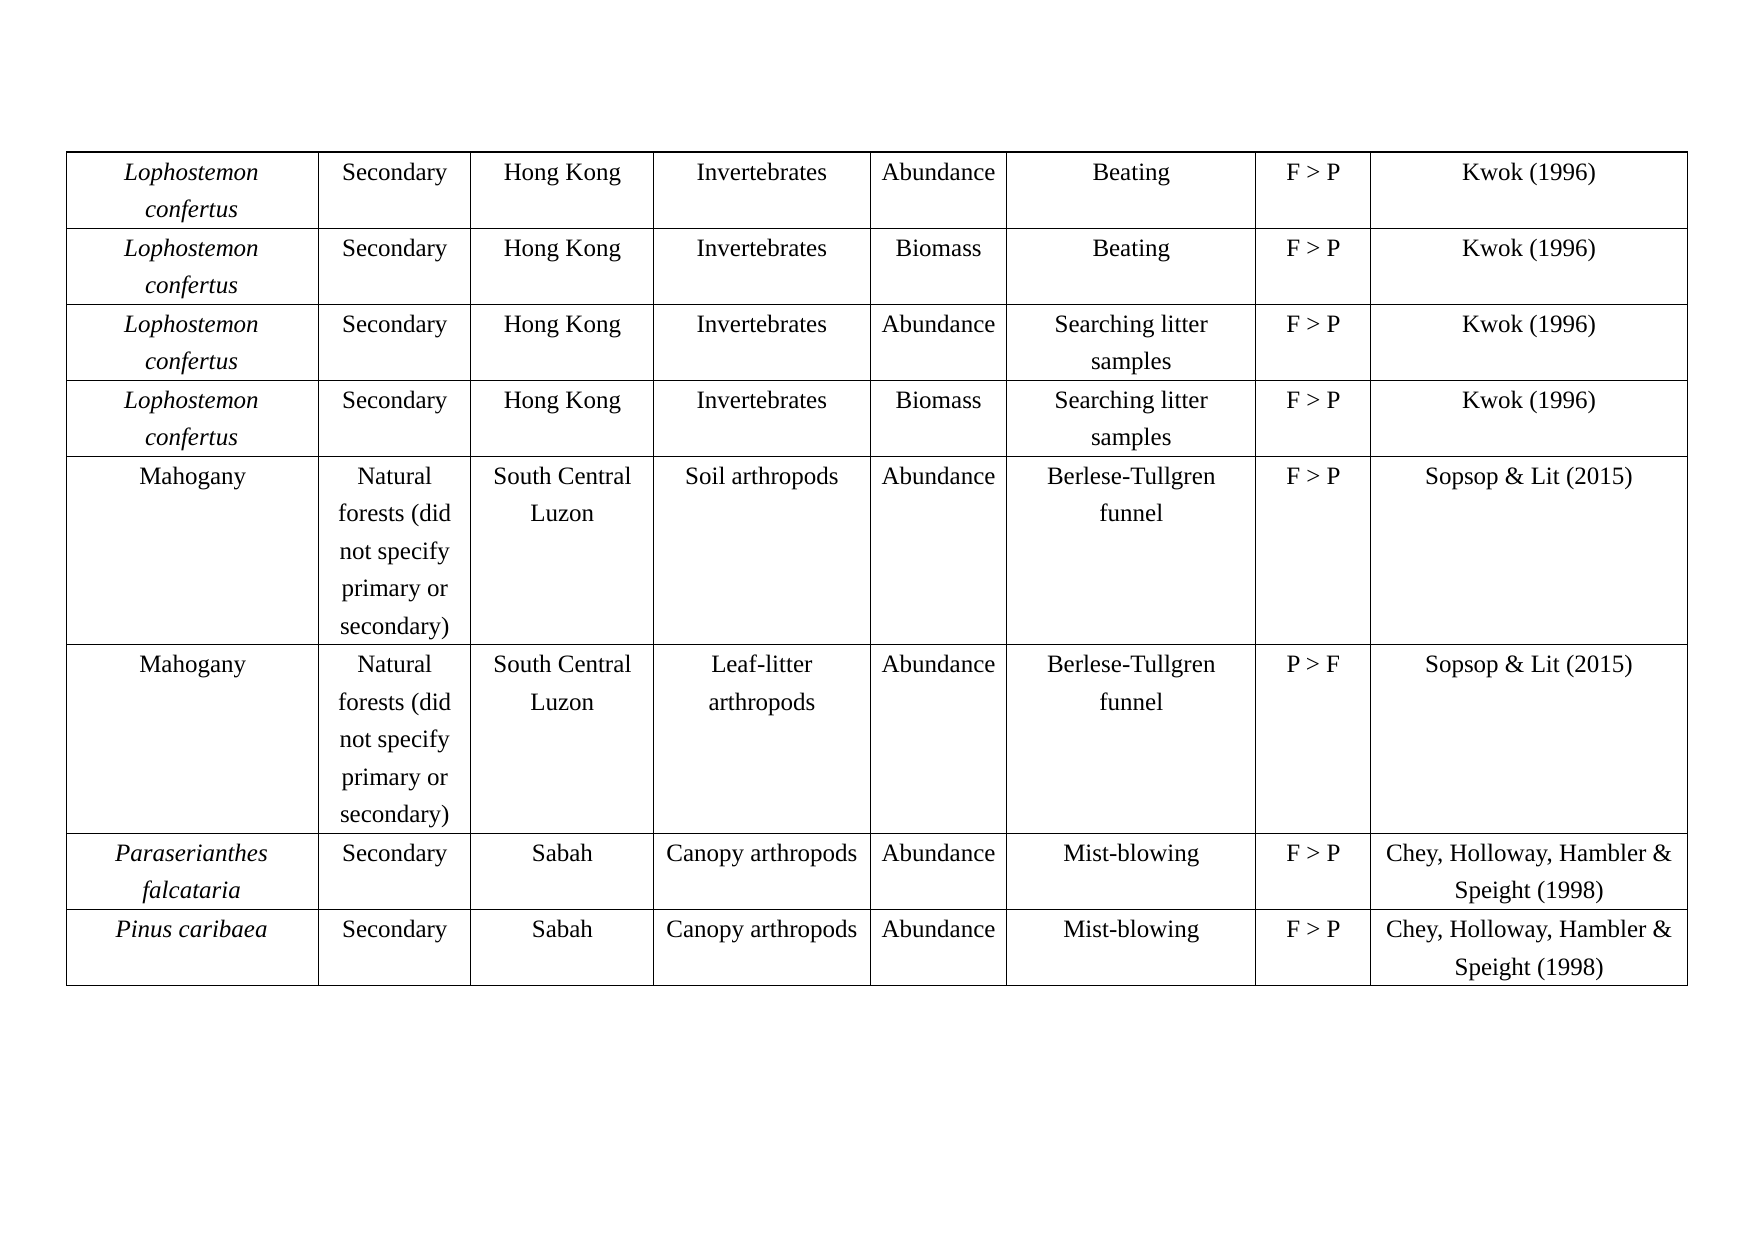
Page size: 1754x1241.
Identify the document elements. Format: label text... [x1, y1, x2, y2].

table_cell Searching litter samples [1007, 381, 1255, 456]
table_cell Invertebrates [654, 229, 870, 303]
table_cell F > P [1256, 381, 1370, 456]
table_cell Leaf-litter arthropods [654, 645, 870, 833]
table_cell Abundance [871, 457, 1006, 644]
table_cell Lophostemon confertus [67, 229, 318, 303]
table_cell Berlese-Tullgren funnel [1007, 457, 1255, 644]
table_cell F > P [1256, 153, 1370, 227]
table_cell P > F [1256, 645, 1370, 833]
table_cell Kwok (1996) [1371, 153, 1687, 227]
table_cell Invertebrates [654, 305, 870, 379]
table_cell Canopy arthropods [654, 910, 870, 985]
table_cell Secondary [319, 305, 470, 379]
table_cell Invertebrates [654, 153, 870, 227]
table_cell Beating [1007, 229, 1255, 303]
table_cell Canopy arthropods [654, 834, 870, 909]
table_cell South Central Luzon [471, 645, 653, 833]
table_cell Soil arthropods [654, 457, 870, 644]
table_cell Mist-blowing [1007, 834, 1255, 909]
table_cell Invertebrates [654, 381, 870, 456]
table_cell Lophostemon confertus [67, 381, 318, 456]
table_cell Berlese-Tullgren funnel [1007, 645, 1255, 833]
table_cell Sabah [471, 910, 653, 985]
table_cell Kwok (1996) [1371, 305, 1687, 379]
table_cell Abundance [871, 305, 1006, 379]
table_cell Abundance [871, 910, 1006, 985]
table_cell Paraserianthes falcataria [67, 834, 318, 909]
table_cell Pinus caribaea [67, 910, 318, 985]
table_cell Chey, Holloway, Hambler & Speight (1998) [1371, 910, 1687, 985]
table_cell F > P [1256, 457, 1370, 644]
table_cell Secondary [319, 153, 470, 227]
table_cell Abundance [871, 645, 1006, 833]
table_cell Abundance [871, 834, 1006, 909]
table_cell Secondary [319, 229, 470, 303]
table_cell Sabah [471, 834, 653, 909]
table_cell Biomass [871, 381, 1006, 456]
table_cell F > P [1256, 910, 1370, 985]
table_cell Lophostemon confertus [67, 305, 318, 379]
table_cell Chey, Holloway, Hambler & Speight (1998) [1371, 834, 1687, 909]
table_cell Sopsop & Lit (2015) [1371, 457, 1687, 644]
table_cell Hong Kong [471, 153, 653, 227]
table_cell Hong Kong [471, 229, 653, 303]
table_cell F > P [1256, 834, 1370, 909]
table_cell Beating [1007, 153, 1255, 227]
table_cell Secondary [319, 910, 470, 985]
table_cell Biomass [871, 229, 1006, 303]
table_cell Secondary [319, 381, 470, 456]
table_cell Kwok (1996) [1371, 381, 1687, 456]
table_cell F > P [1256, 305, 1370, 379]
table_cell South Central Luzon [471, 457, 653, 644]
table_cell Abundance [871, 153, 1006, 227]
table_cell Hong Kong [471, 381, 653, 456]
table_cell Natural forests (did not specify primary or secondary) [319, 457, 470, 644]
table_cell Searching litter samples [1007, 305, 1255, 379]
table_cell Lophostemon confertus [67, 153, 318, 227]
table_cell Mahogany [67, 457, 318, 644]
table_cell Kwok (1996) [1371, 229, 1687, 303]
table_cell Mist-blowing [1007, 910, 1255, 985]
table_cell Hong Kong [471, 305, 653, 379]
table_cell Secondary [319, 834, 470, 909]
table_cell Sopsop & Lit (2015) [1371, 645, 1687, 833]
table_cell F > P [1256, 229, 1370, 303]
table_cell Natural forests (did not specify primary or secondary) [319, 645, 470, 833]
table_cell Mahogany [67, 645, 318, 833]
